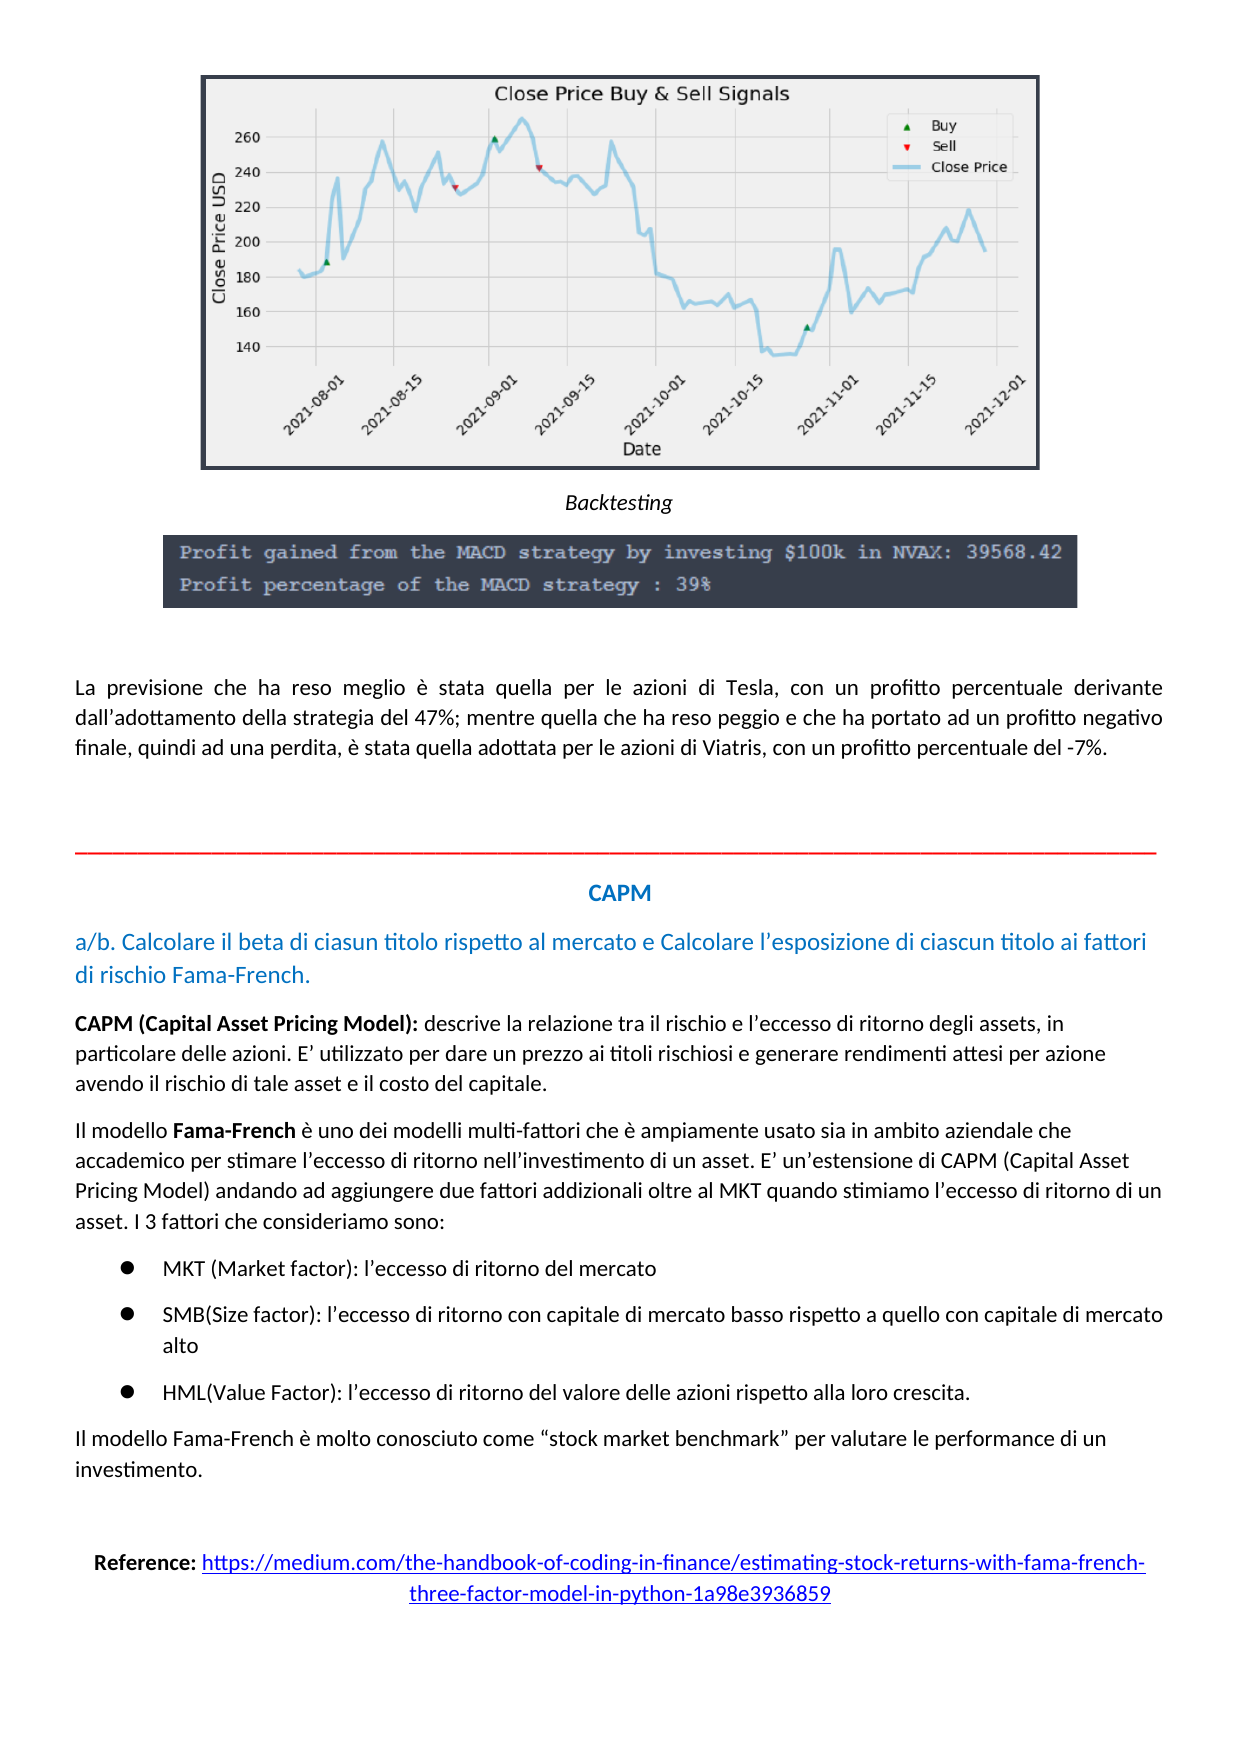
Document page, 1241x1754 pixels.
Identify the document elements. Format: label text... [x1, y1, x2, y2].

list Reference: https://medium.com/the-handbook-of-coding-in-finance/estimating-stock-returns-with-fama-french-three-factor-model-in-python-1a98e3936859 [75, 1548, 1165, 1607]
list HML(Value Factor): l’eccesso di ritorno del valore delle azioni rispetto alla loro crescita. [119, 1378, 1165, 1406]
list Backtesting [75, 488, 1165, 516]
list MKT (Market factor): l’eccesso di ritorno del mercato [119, 1254, 1165, 1282]
list CAPM (Capital Asset Pricing Model): descrive la relazione tra il rischio e l’eccesso di ritorno degli assets, in particolare delle azioni. E’ utilizzato per dare un prezzo ai titoli rischiosi e generare rendimenti attesi per azione avendo il rischio di tale asset e il costo del capitale. [75, 1009, 1165, 1097]
picture [200, 75, 1040, 470]
list La previsione che ha reso meglio è stata quella per le azioni di Tesla, con un profitto percentuale derivante dall’adottamento della strategia del 47%; mentre quella che ha reso peggio e che ha portato ad un profitto negativo finale, quindi ad una perdita, è stata quella adottata per le azioni di Viatris, con un profitto percentuale del -7%. [75, 673, 1165, 762]
list CAPM [75, 877, 1165, 907]
picture [163, 535, 1078, 608]
text _______________________________________________________________________________________ [75, 827, 1165, 858]
list Il modello Fama-French è molto conosciuto come “stock market benchmark” per valutare le performance di un investimento. [75, 1424, 1165, 1483]
list SMB(Size factor): l’eccesso di ritorno con capitale di mercato basso rispetto a quello con capitale di mercato alto [119, 1301, 1165, 1359]
list a/b. Calcolare il beta di ciasun titolo rispetto al mercato e Calcolare l’esposizione di ciascun titolo ai fattori di rischio Fama-French. [75, 926, 1165, 990]
list Il modello Fama-French è uno dei modelli multi-fattori che è ampiamente usato sia in ambito aziendale che accademico per stimare l’eccesso di ritorno nell’investimento di un asset. E’ un’estensione di CAPM (Capital Asset Pricing Model) andando ad aggiungere due fattori addizionali oltre al MKT quando stimiamo l’eccesso di ritorno di un asset. I 3 fattori che consideriamo sono: [75, 1116, 1165, 1235]
